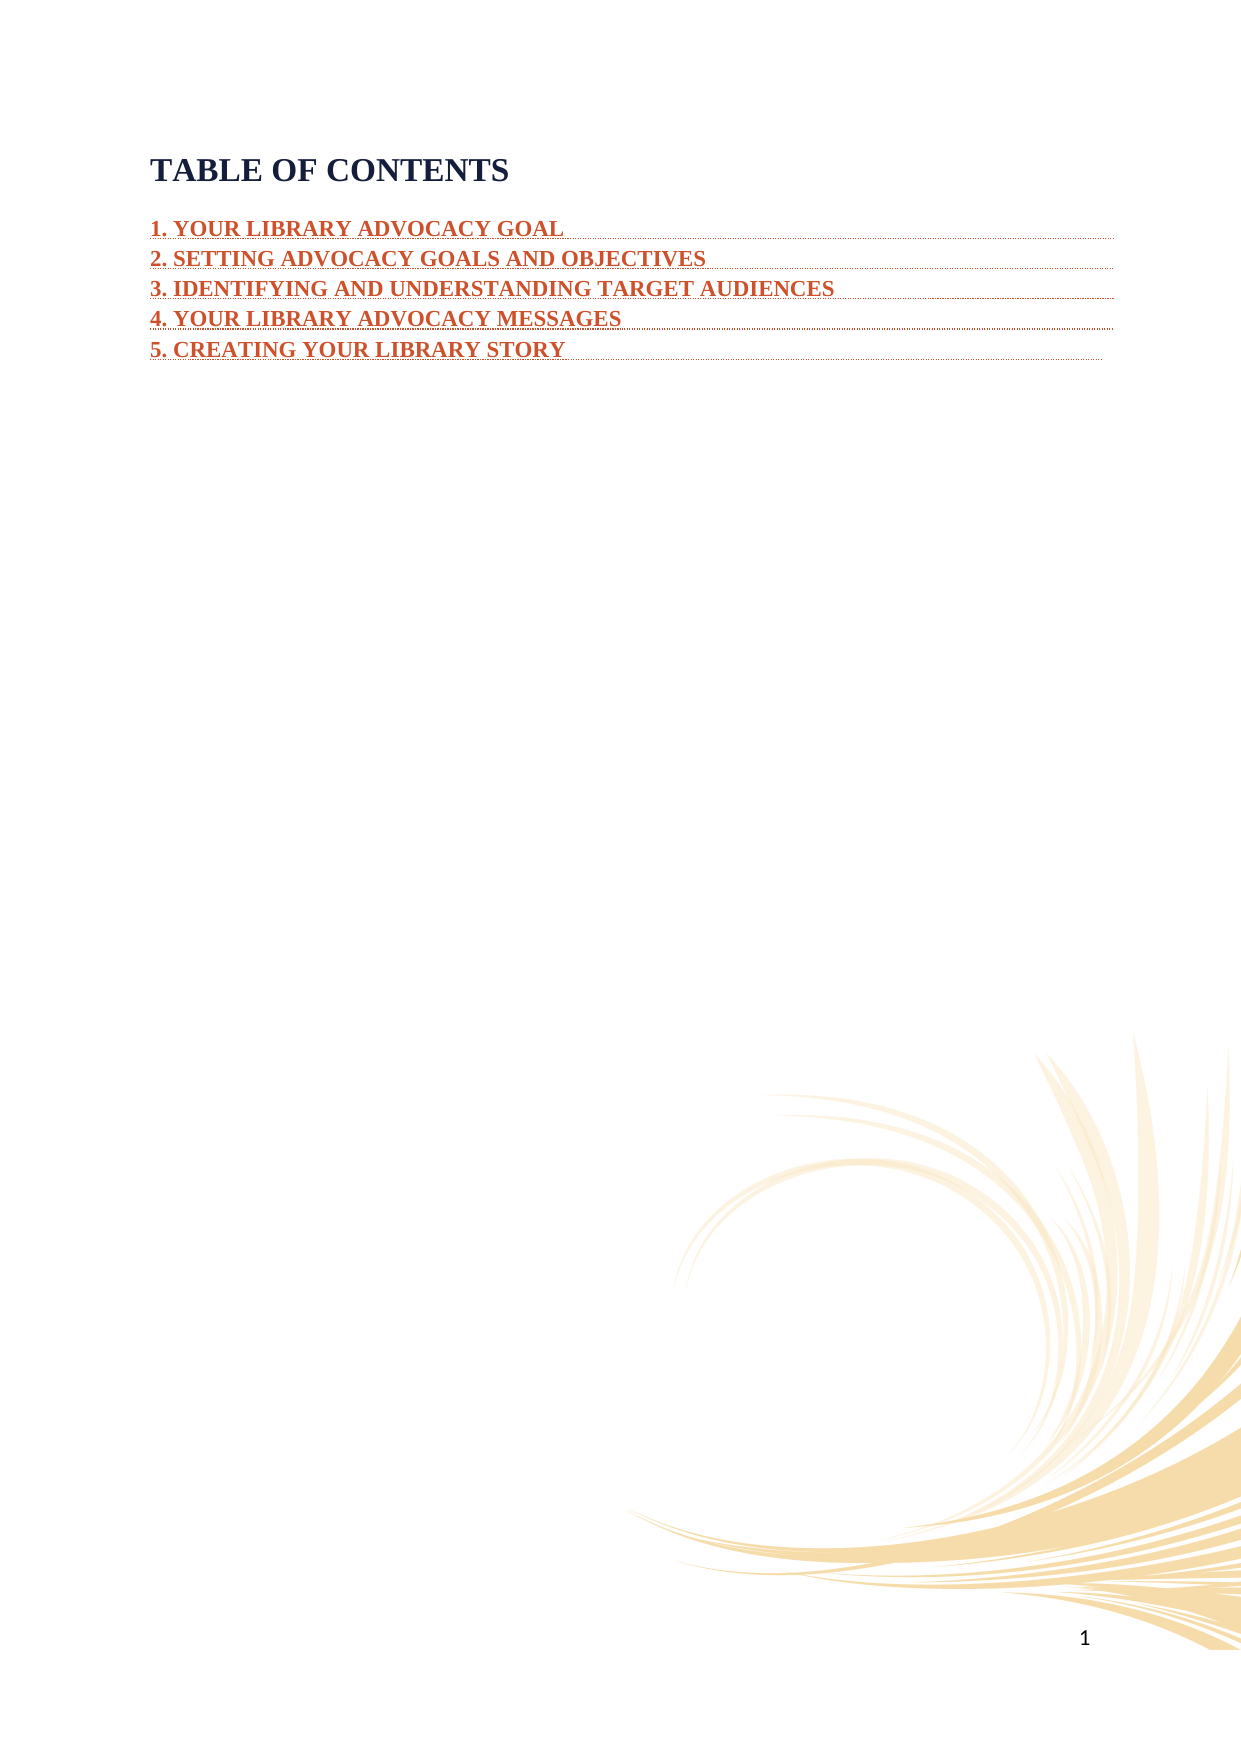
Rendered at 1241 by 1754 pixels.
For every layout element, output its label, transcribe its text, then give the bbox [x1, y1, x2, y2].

text 5. CREATING YOUR LIBRARY STORY 10 [150, 336, 1090, 362]
text 2. SETTING ADVOCACY GOALS AND OBJECTIVES 4 [150, 245, 1090, 271]
text 1. YOUR LIBRARY ADVOCACY GOAL 3 [150, 215, 1090, 241]
text TABLE OF CONTENTS [150, 150, 1090, 188]
text 3. IDENTIFYING AND UNDERSTANDING TARGET AUDIENCES 6 [150, 275, 1090, 302]
text 4. YOUR LIBRARY ADVOCACY MESSAGES 8 [150, 306, 1090, 332]
